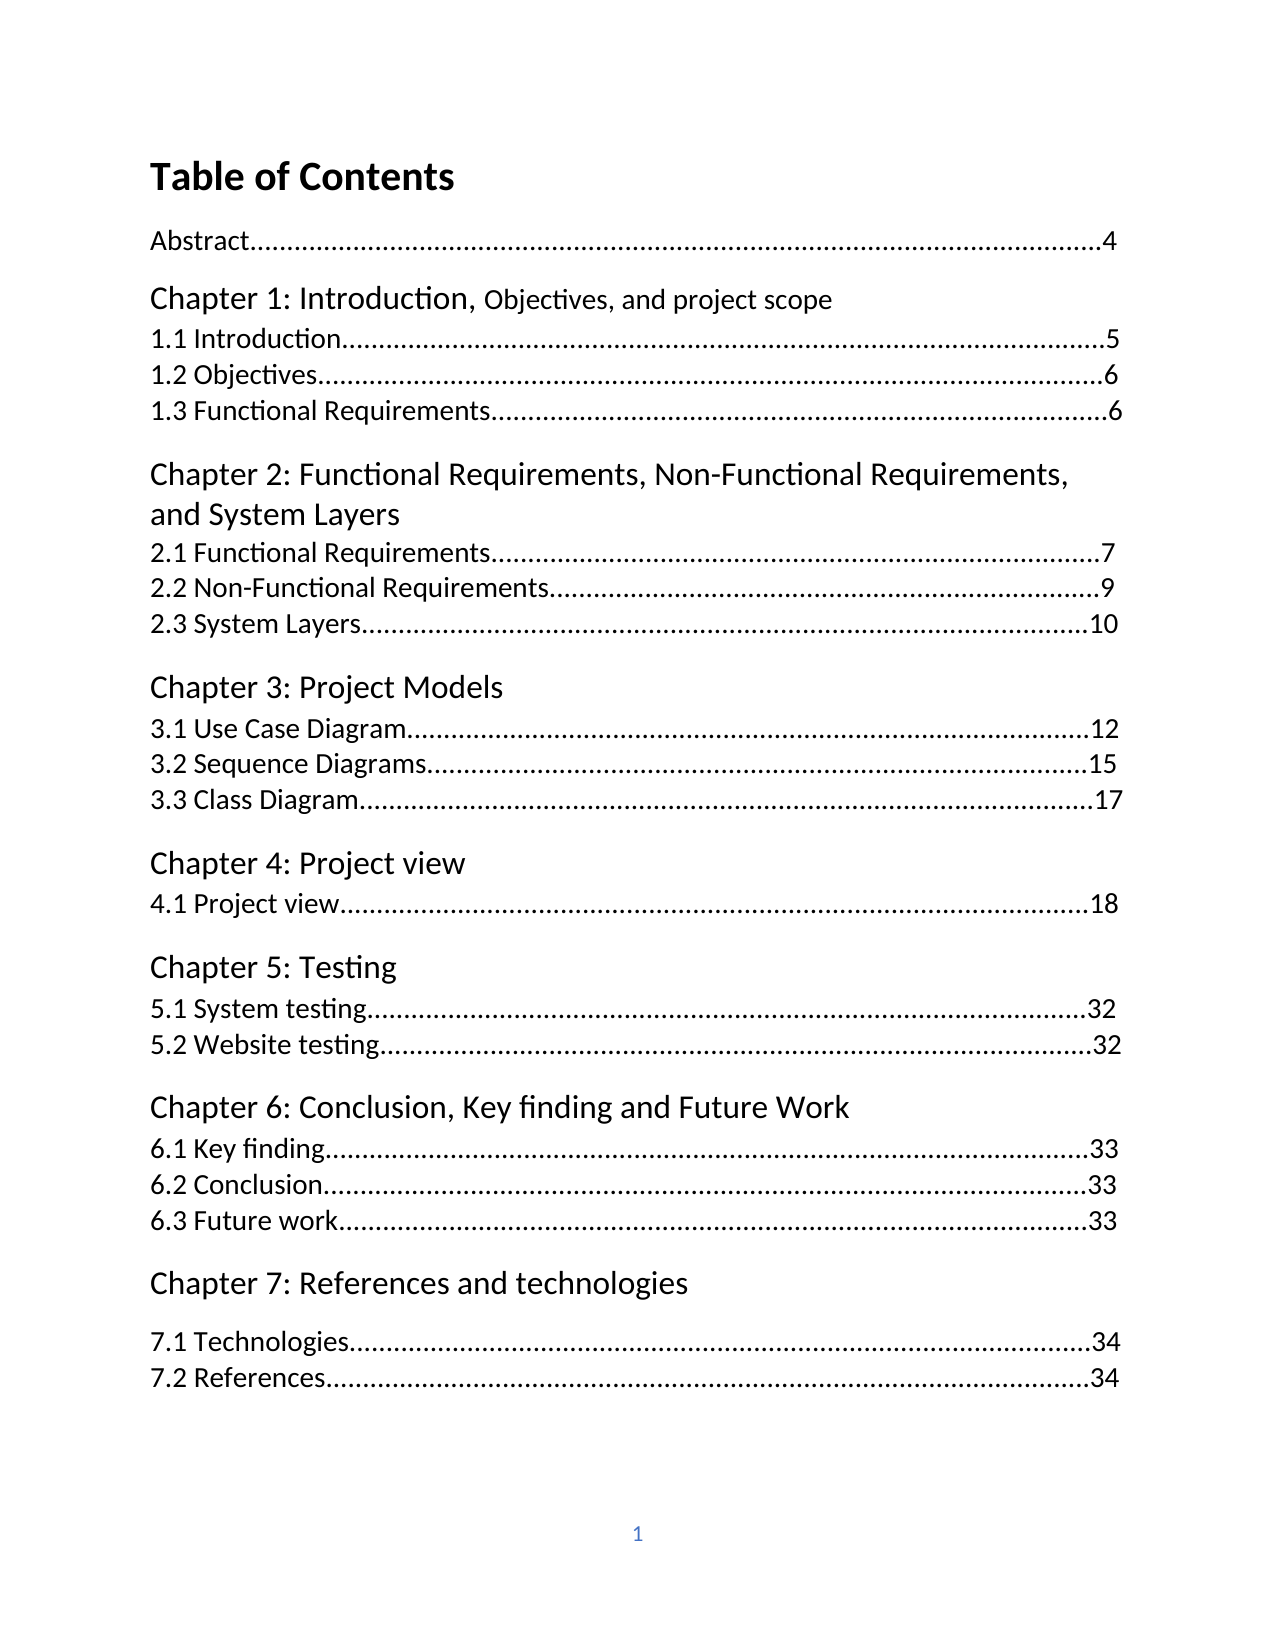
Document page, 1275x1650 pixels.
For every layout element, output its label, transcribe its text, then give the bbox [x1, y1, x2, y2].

text 6.2 Conclusion........................................................................................................33 [150, 1166, 1125, 1202]
text 4.1 Project view......................................................................................................18 [150, 886, 1125, 921]
text 1.3 Functional Requirements....................................................................................6 [150, 392, 1125, 427]
text Chapter 1: Introduction, Objectives, and project scope [150, 277, 1125, 317]
text Chapter 4: Project view [150, 842, 1125, 882]
subtitle Chapter 7: References and technologies [150, 1262, 1125, 1303]
text 5.1 System testing..................................................................................................32 [150, 990, 1125, 1026]
text 3.1 Use Case Diagram.............................................................................................12 [150, 710, 1125, 745]
text Table of Contents [150, 150, 1125, 201]
text Abstract....................................................................................................................4 [150, 222, 1125, 257]
text 1.2 Objectives...........................................................................................................6 [150, 356, 1125, 392]
text 2.3 System Layers...................................................................................................10 [150, 605, 1125, 641]
text 2.1 Functional Requirements...................................................................................7 [150, 534, 1125, 569]
text 3.2 Sequence Diagrams..........................................................................................15 3.3 Class Diagram....................................................................................................17 [150, 745, 1125, 817]
text 1.1 Introduction........................................................................................................5 [150, 321, 1125, 356]
text 7.1 Technologies.....................................................................................................34 [150, 1323, 1125, 1359]
text Chapter 3: Project Models [150, 666, 1125, 707]
text 5.2 Website testing.................................................................................................32 [150, 1026, 1125, 1061]
text Chapter 2: Functional Requirements, Non-Functional Requirements, and System Layers [150, 452, 1125, 534]
text 2.2 Non-Functional Requirements...........................................................................9 [150, 569, 1125, 605]
text 6.3 Future work......................................................................................................33 [150, 1202, 1125, 1237]
text 7.2 References........................................................................................................34 [150, 1359, 1125, 1394]
text 6.1 Key finding........................................................................................................33 [150, 1130, 1125, 1166]
text Chapter 5: Testing [150, 946, 1125, 987]
text Chapter 6: Conclusion, Key finding and Future Work [150, 1086, 1125, 1127]
